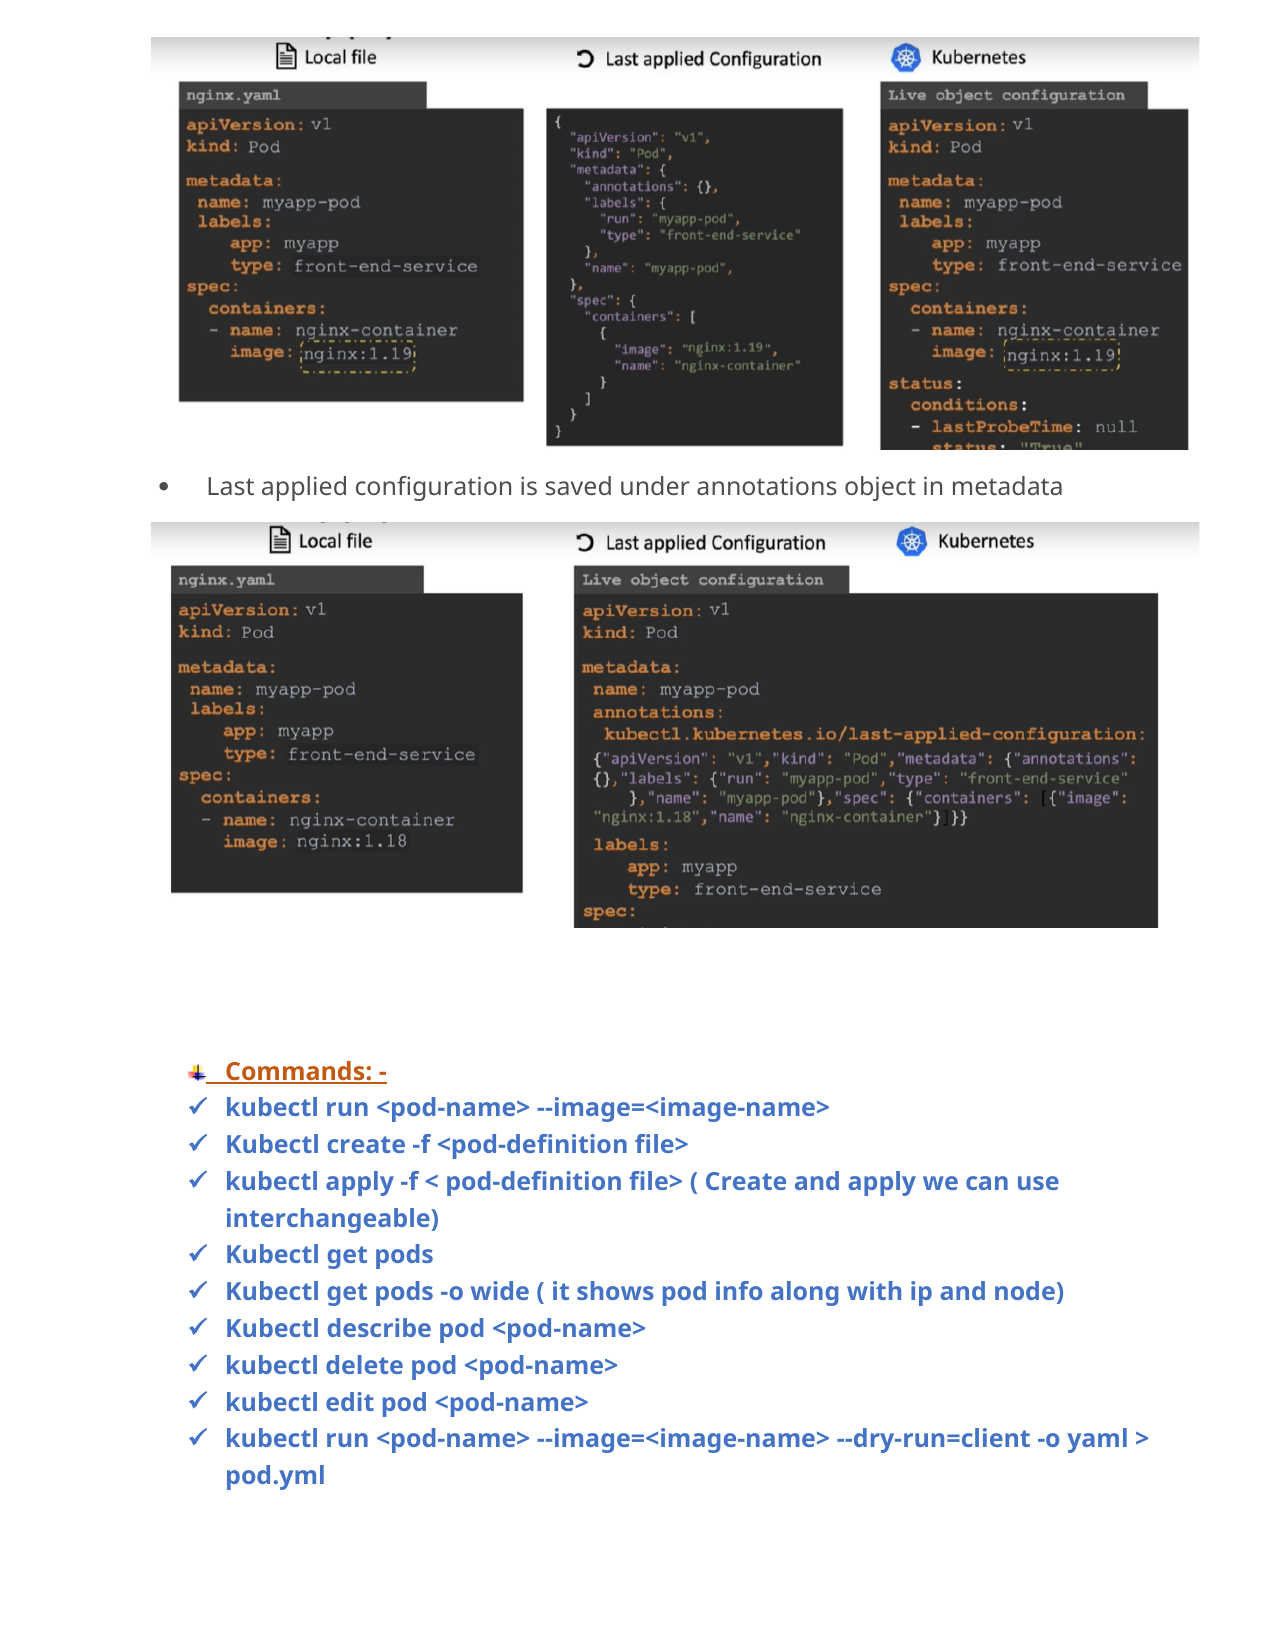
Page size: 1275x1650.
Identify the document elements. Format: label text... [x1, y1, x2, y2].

picture [150, 37, 1200, 450]
list kubectl run <pod-name> --image=<image-name> [187, 1090, 1200, 1124]
list kubectl run <pod-name> --image=<image-name> --dry-run=client -o yaml > pod.yml [187, 1421, 1200, 1492]
picture [150, 522, 1200, 928]
list kubectl delete pod <pod-name> [187, 1347, 1200, 1382]
list kubectl edit pod <pod-name> [187, 1384, 1200, 1418]
list Kubectl create -f <pod-definition file> [187, 1127, 1200, 1161]
list Commands: - [187, 1053, 1200, 1087]
list kubectl apply -f < pod-definition file> ( Create and apply we can use interchangeable) [187, 1164, 1200, 1234]
list Kubectl get pods [187, 1237, 1200, 1271]
list Last applied configuration is saved under annotations object in metadata [159, 468, 1200, 503]
list Kubectl get pods -o wide ( it shows pod info along with ip and node) [187, 1274, 1200, 1308]
list Kubectl describe pod <pod-name> [187, 1311, 1200, 1345]
picture [188, 1063, 206, 1081]
